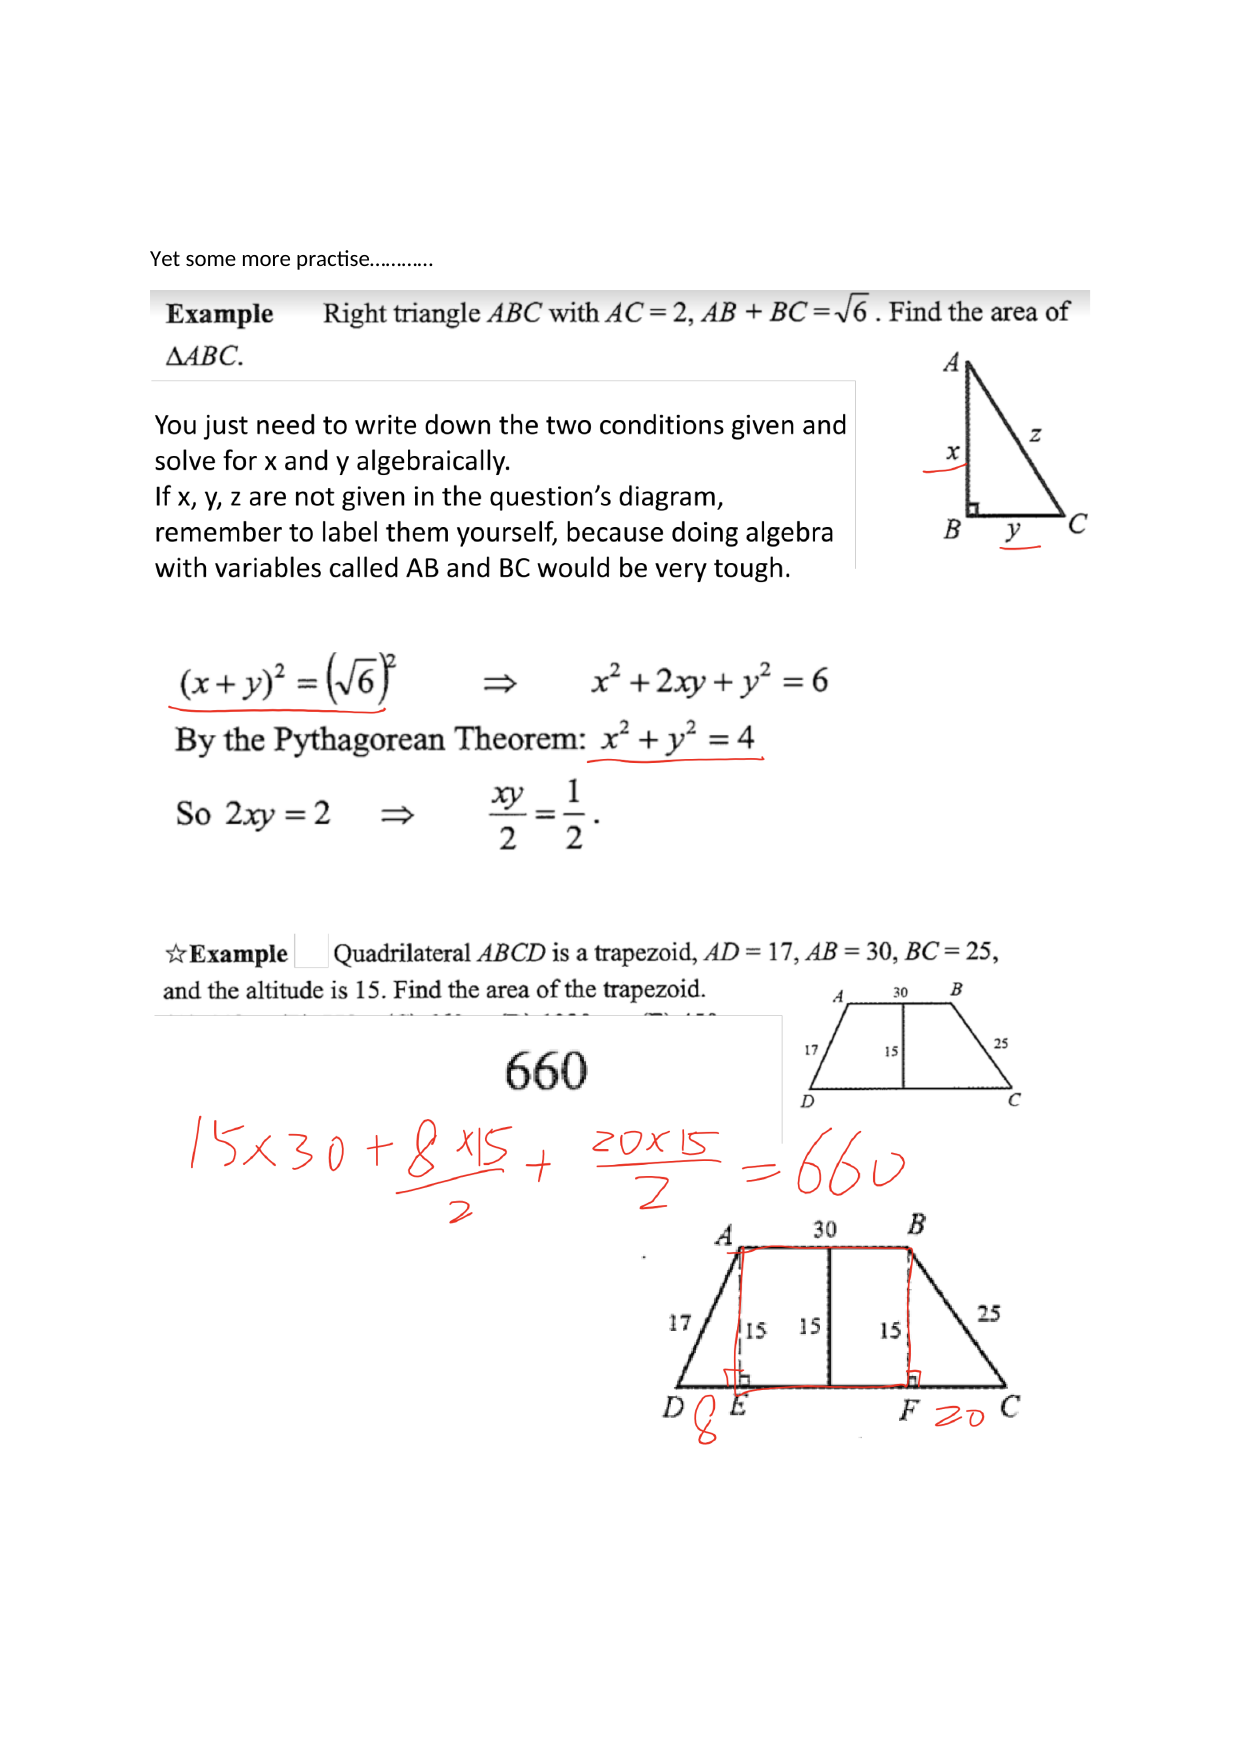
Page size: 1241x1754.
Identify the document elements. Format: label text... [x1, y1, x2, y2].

text Yet some more practise………… [150, 244, 1090, 272]
picture [150, 290, 1091, 851]
picture [150, 916, 1091, 1464]
